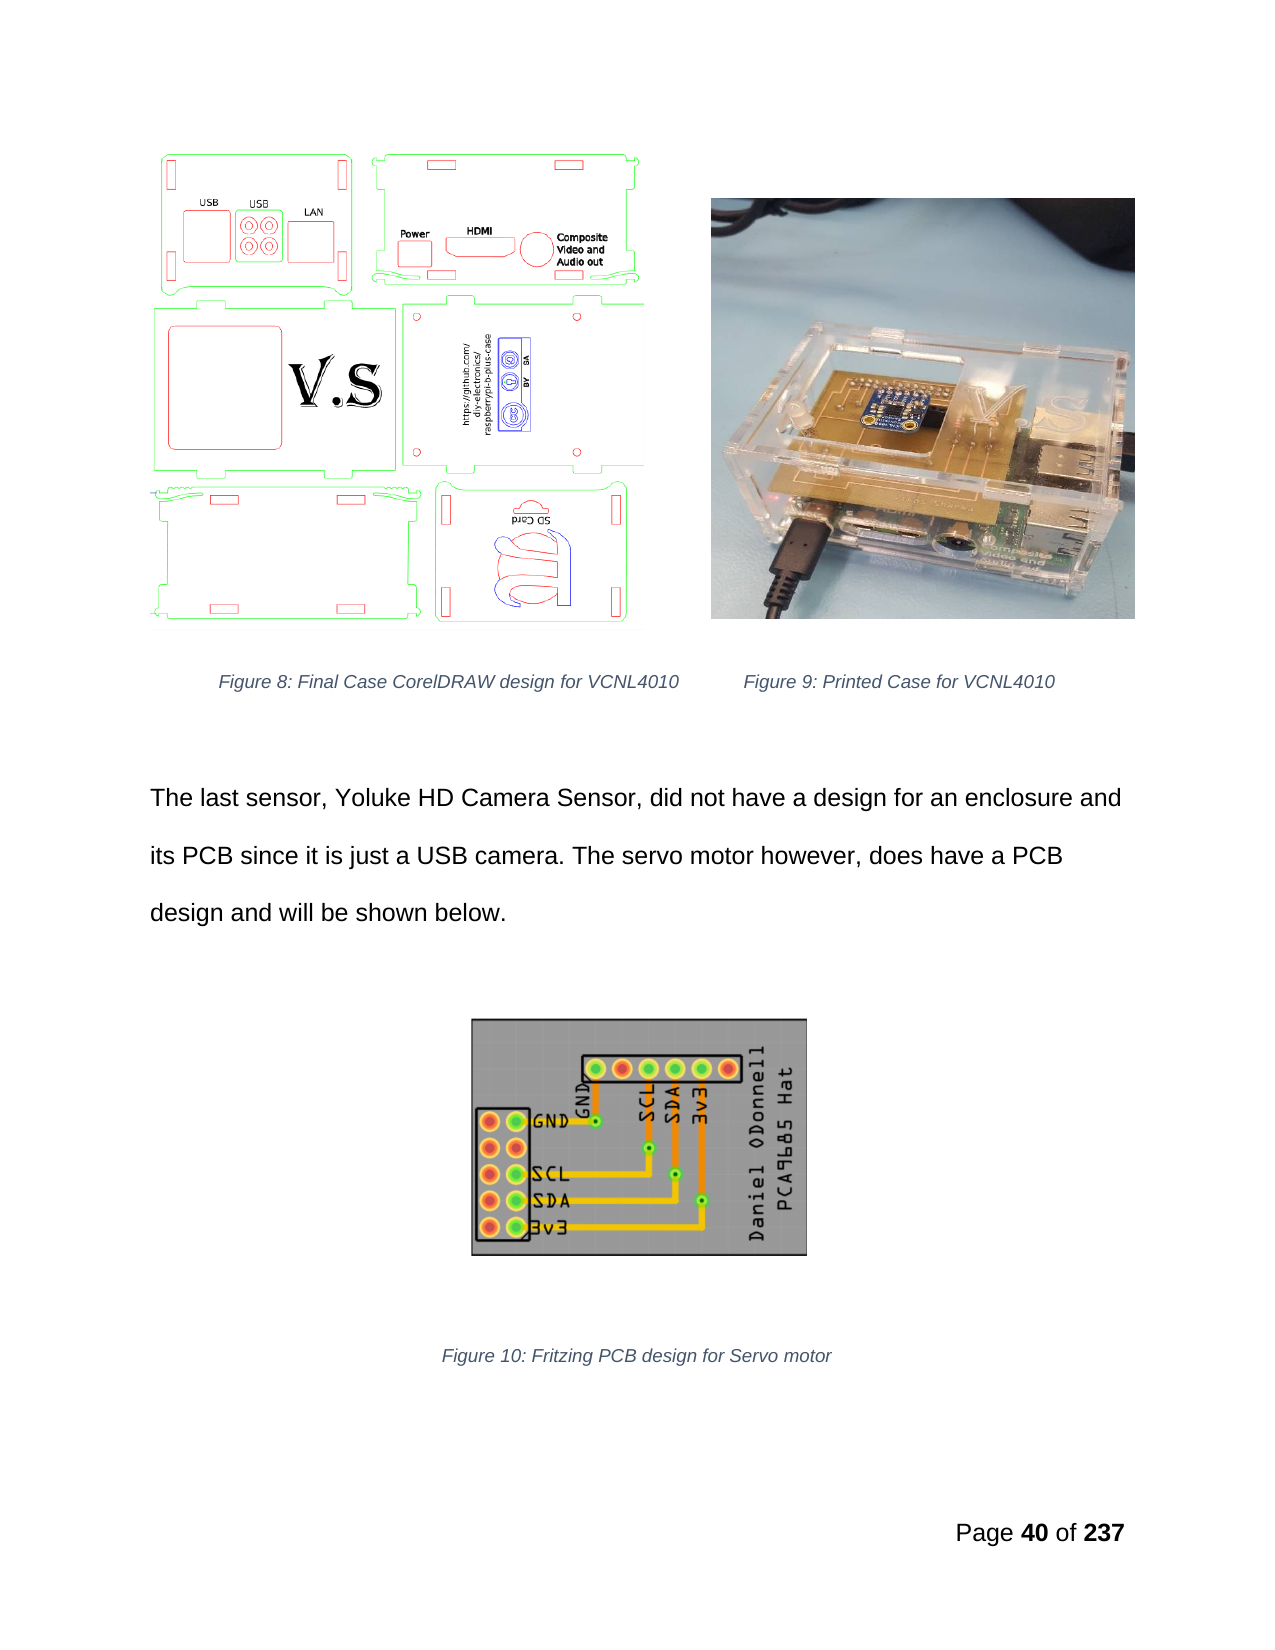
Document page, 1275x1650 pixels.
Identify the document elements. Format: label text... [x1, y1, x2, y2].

text The last sensor, Yoluke HD Camera Sensor, did not have a design for an enclosure and its PCB since it is just a USB camera. The servo motor however, does have a PCB design and will be shown below. [150, 783, 1125, 927]
text Figure 8: Final Case CorelDRAW design for VCNL4010 Figure 9: Printed Case for VCNL4010 [150, 671, 1125, 692]
text Figure 10: Fritzing PCB design for Servo motor [150, 1344, 1125, 1366]
picture [711, 198, 1135, 619]
picture [150, 150, 644, 630]
picture [472, 1019, 807, 1256]
